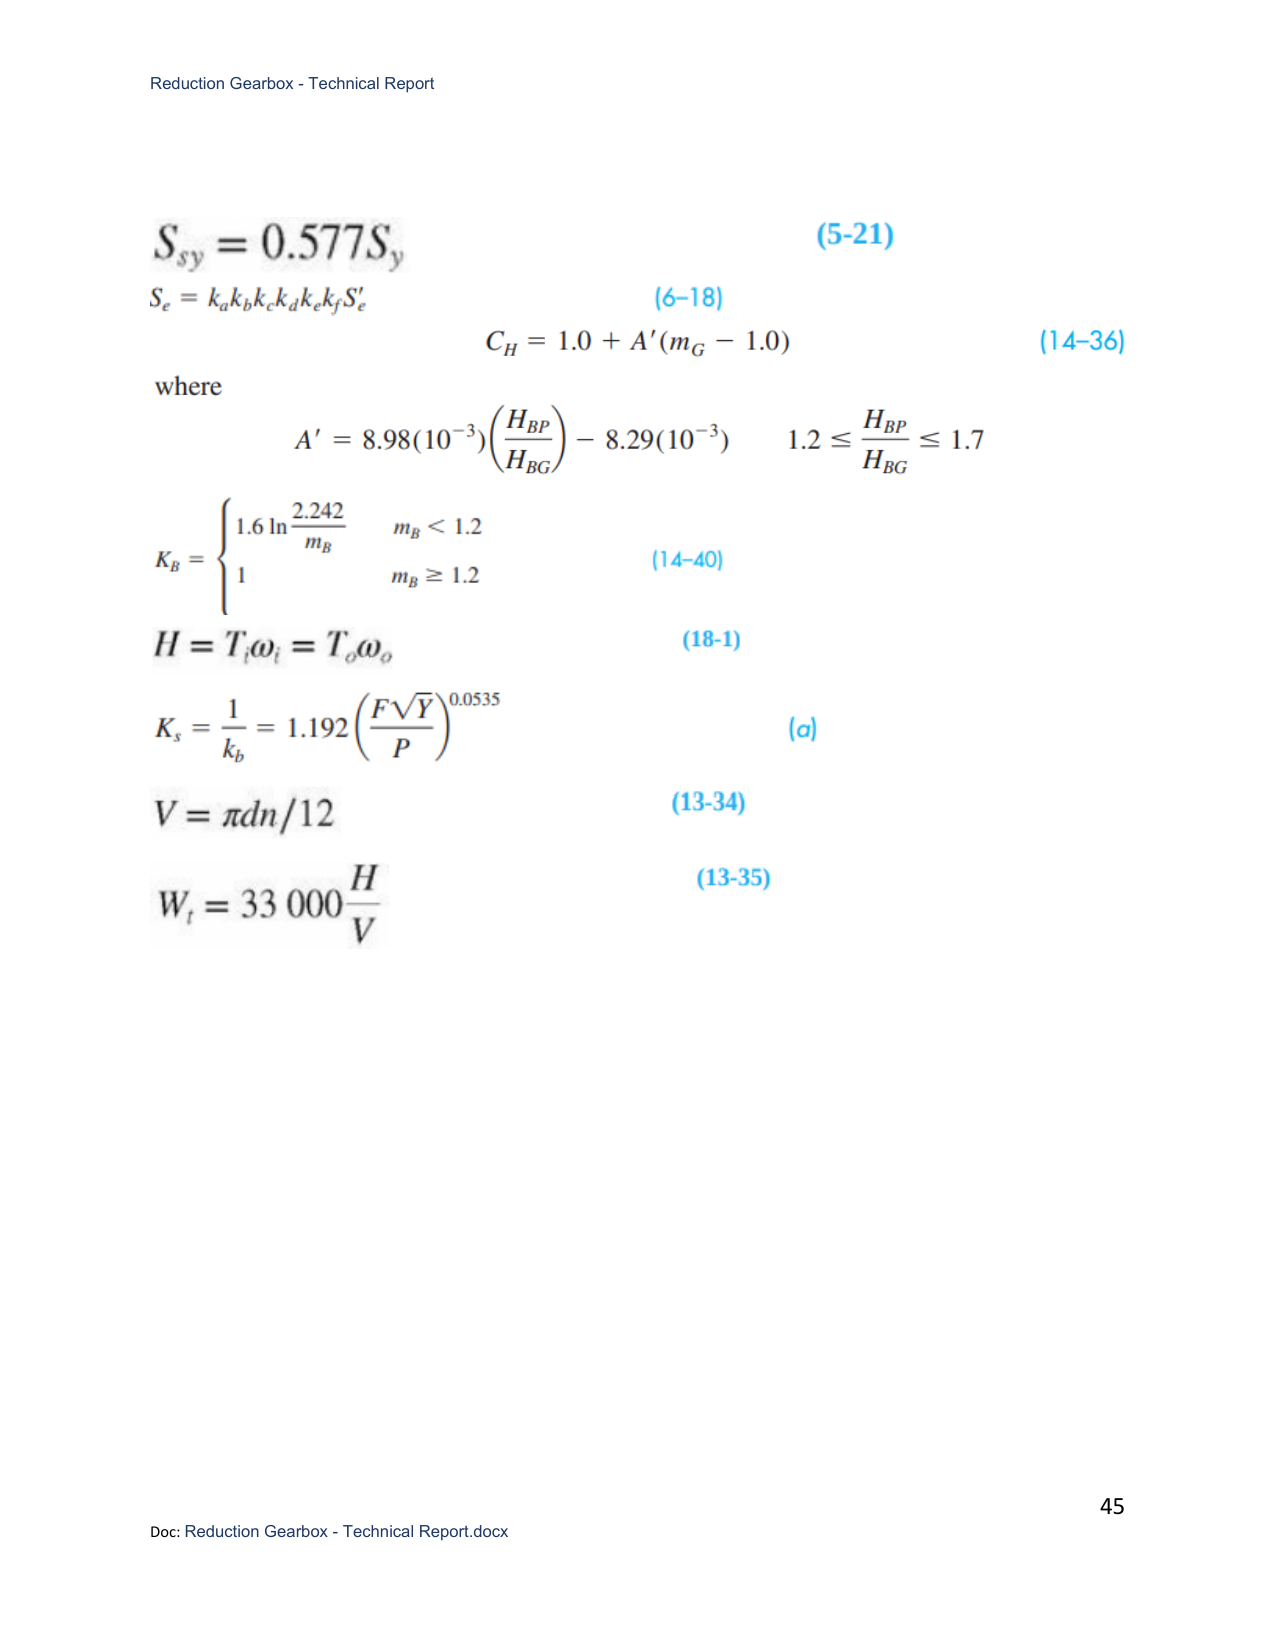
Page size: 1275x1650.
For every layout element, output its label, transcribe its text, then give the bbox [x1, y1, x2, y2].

subtitle Appendix C: Equations [735, 488, 1125, 772]
picture [150, 318, 1125, 949]
picture [150, 217, 901, 316]
